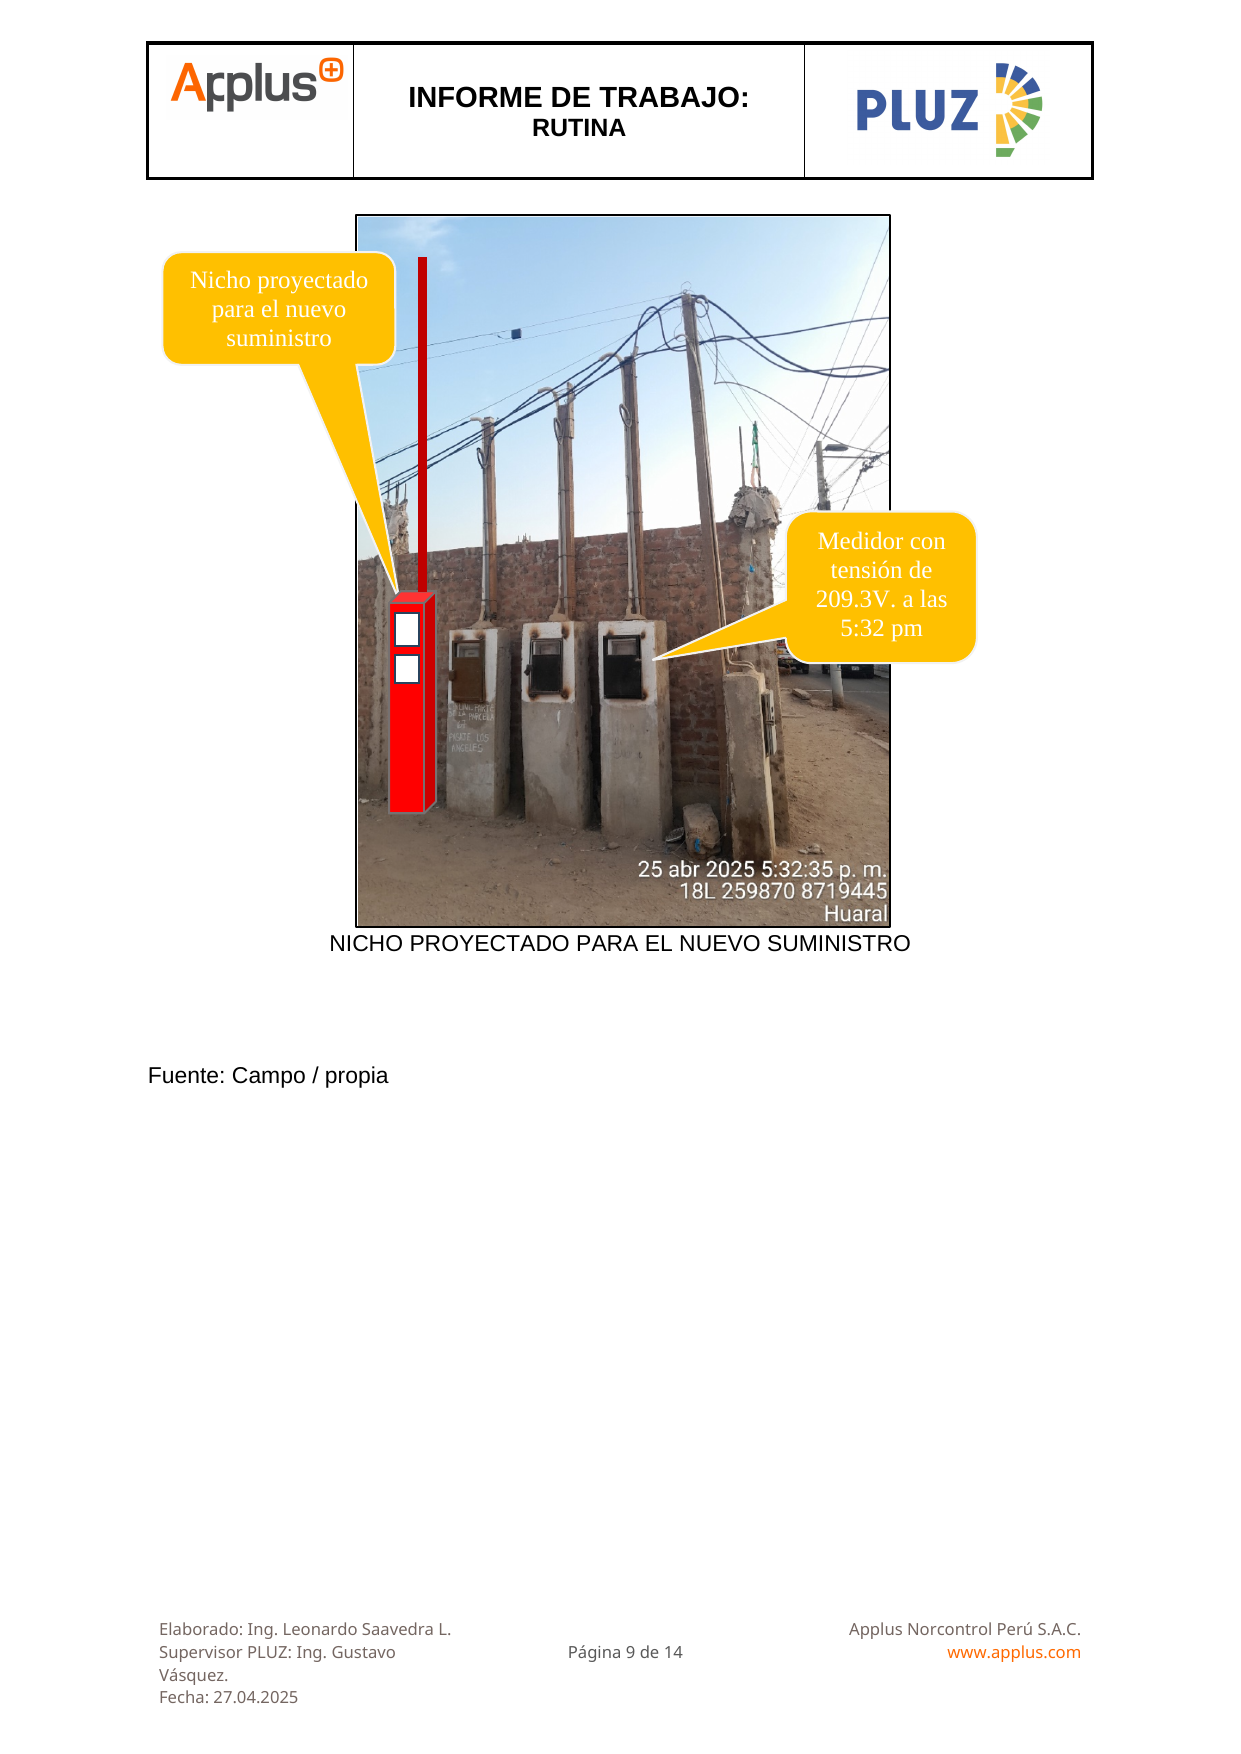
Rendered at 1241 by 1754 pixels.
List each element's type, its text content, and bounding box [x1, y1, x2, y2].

picture [165, 55, 348, 120]
text NICHO PROYECTADO PARA EL NUEVO SUMINISTRO [148, 930, 1092, 957]
text Fuente: Campo / propia [148, 1062, 1092, 1088]
picture [847, 50, 1050, 165]
picture [358, 217, 889, 925]
